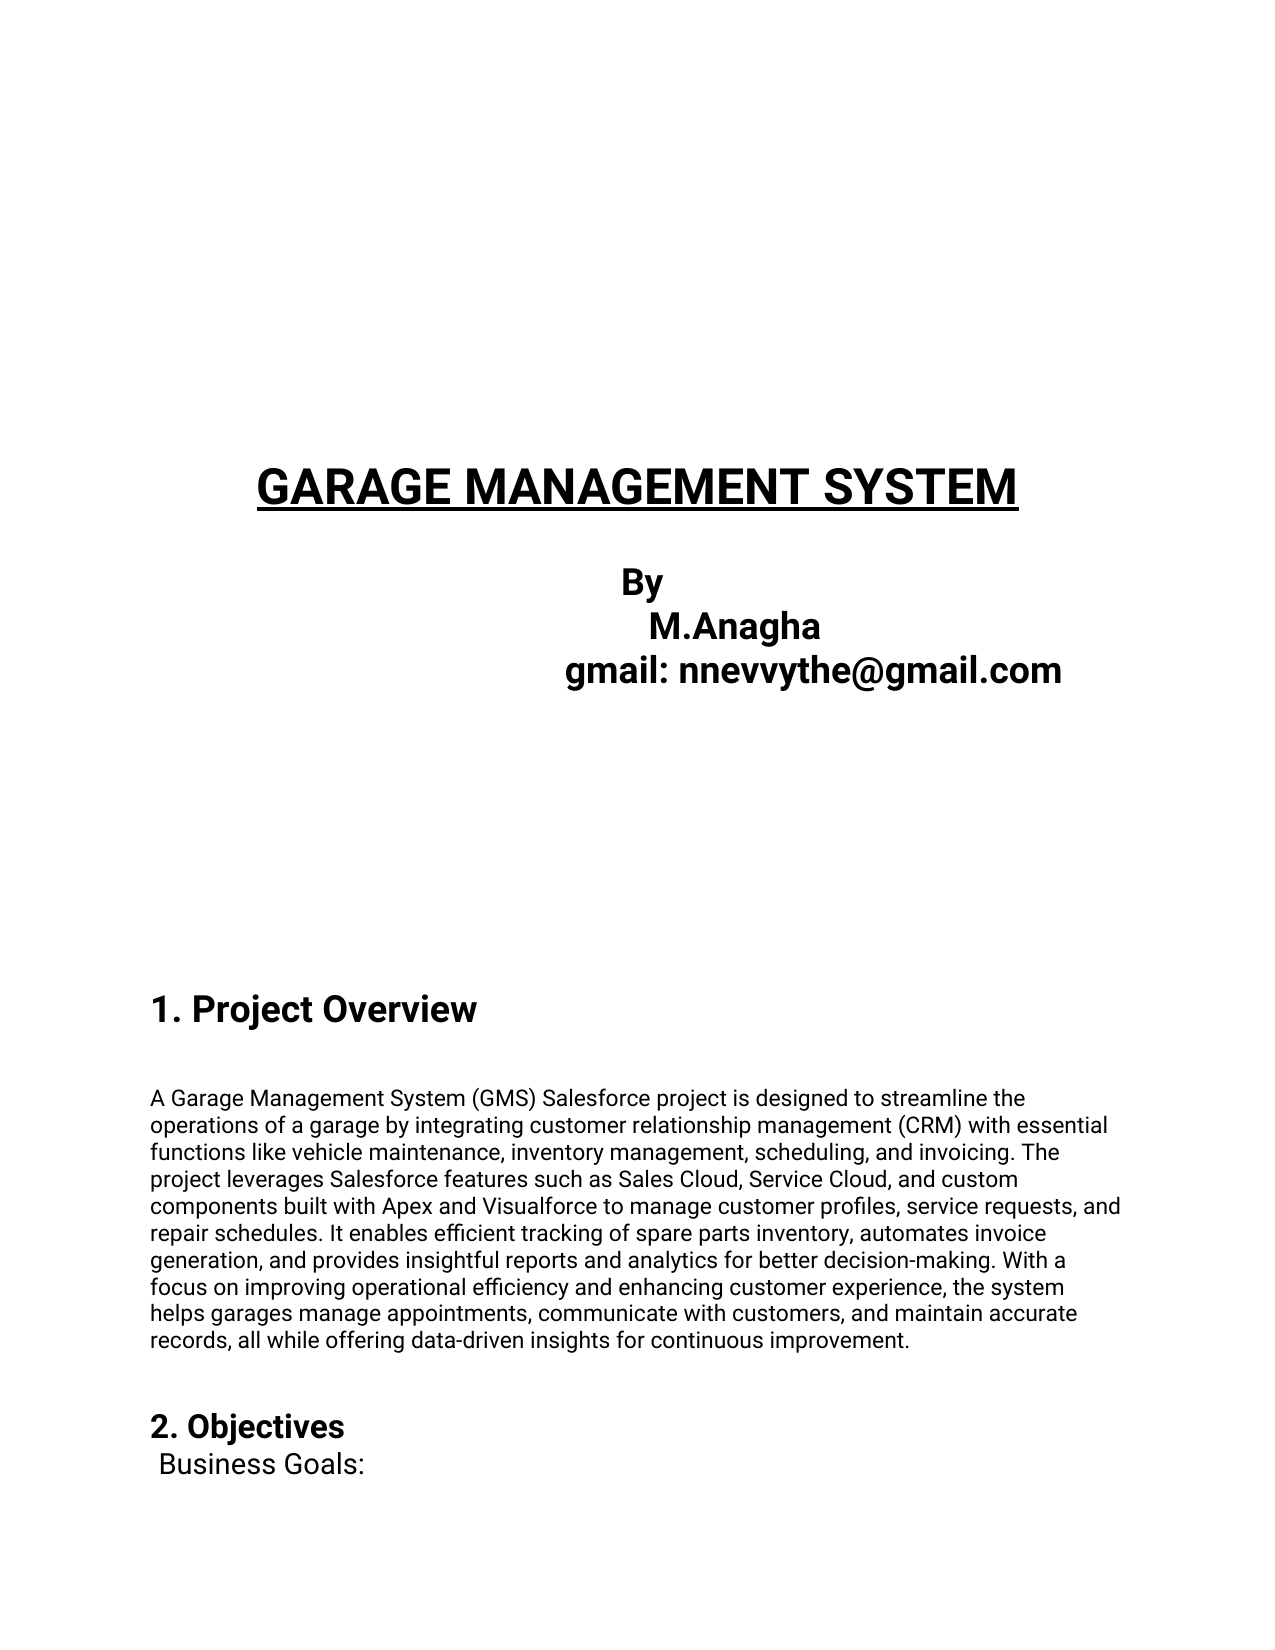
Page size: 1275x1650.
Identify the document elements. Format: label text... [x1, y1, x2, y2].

text M.Anagha gmail: nnevvythe@gmail.com [150, 604, 1125, 692]
text 1. Project Overview A Garage Management System (GMS) Salesforce project is designed to streamline the operations of a garage by integrating customer relationship management (CRM) with essential functions like vehicle maintenance, inventory management, scheduling, and invoicing. The project leverages Salesforce features such as Sales Cloud, Service Cloud, and custom components built with Apex and Visualforce to manage customer profiles, service requests, and repair schedules. It enables efficient tracking of spare parts inventory, automates invoice generation, and provides insightful reports and analytics for better decision-making. With a focus on improving operational efficiency and enhancing customer experience, the system helps garages manage appointments, communicate with customers, and maintain accurate records, all while offering data-driven insights for continuous improvement. 2. Objectives [150, 988, 1125, 1447]
text By [150, 560, 1125, 604]
text Business Goals: [150, 1447, 1125, 1481]
text GARAGE MANAGEMENT SYSTEM [150, 458, 1125, 516]
